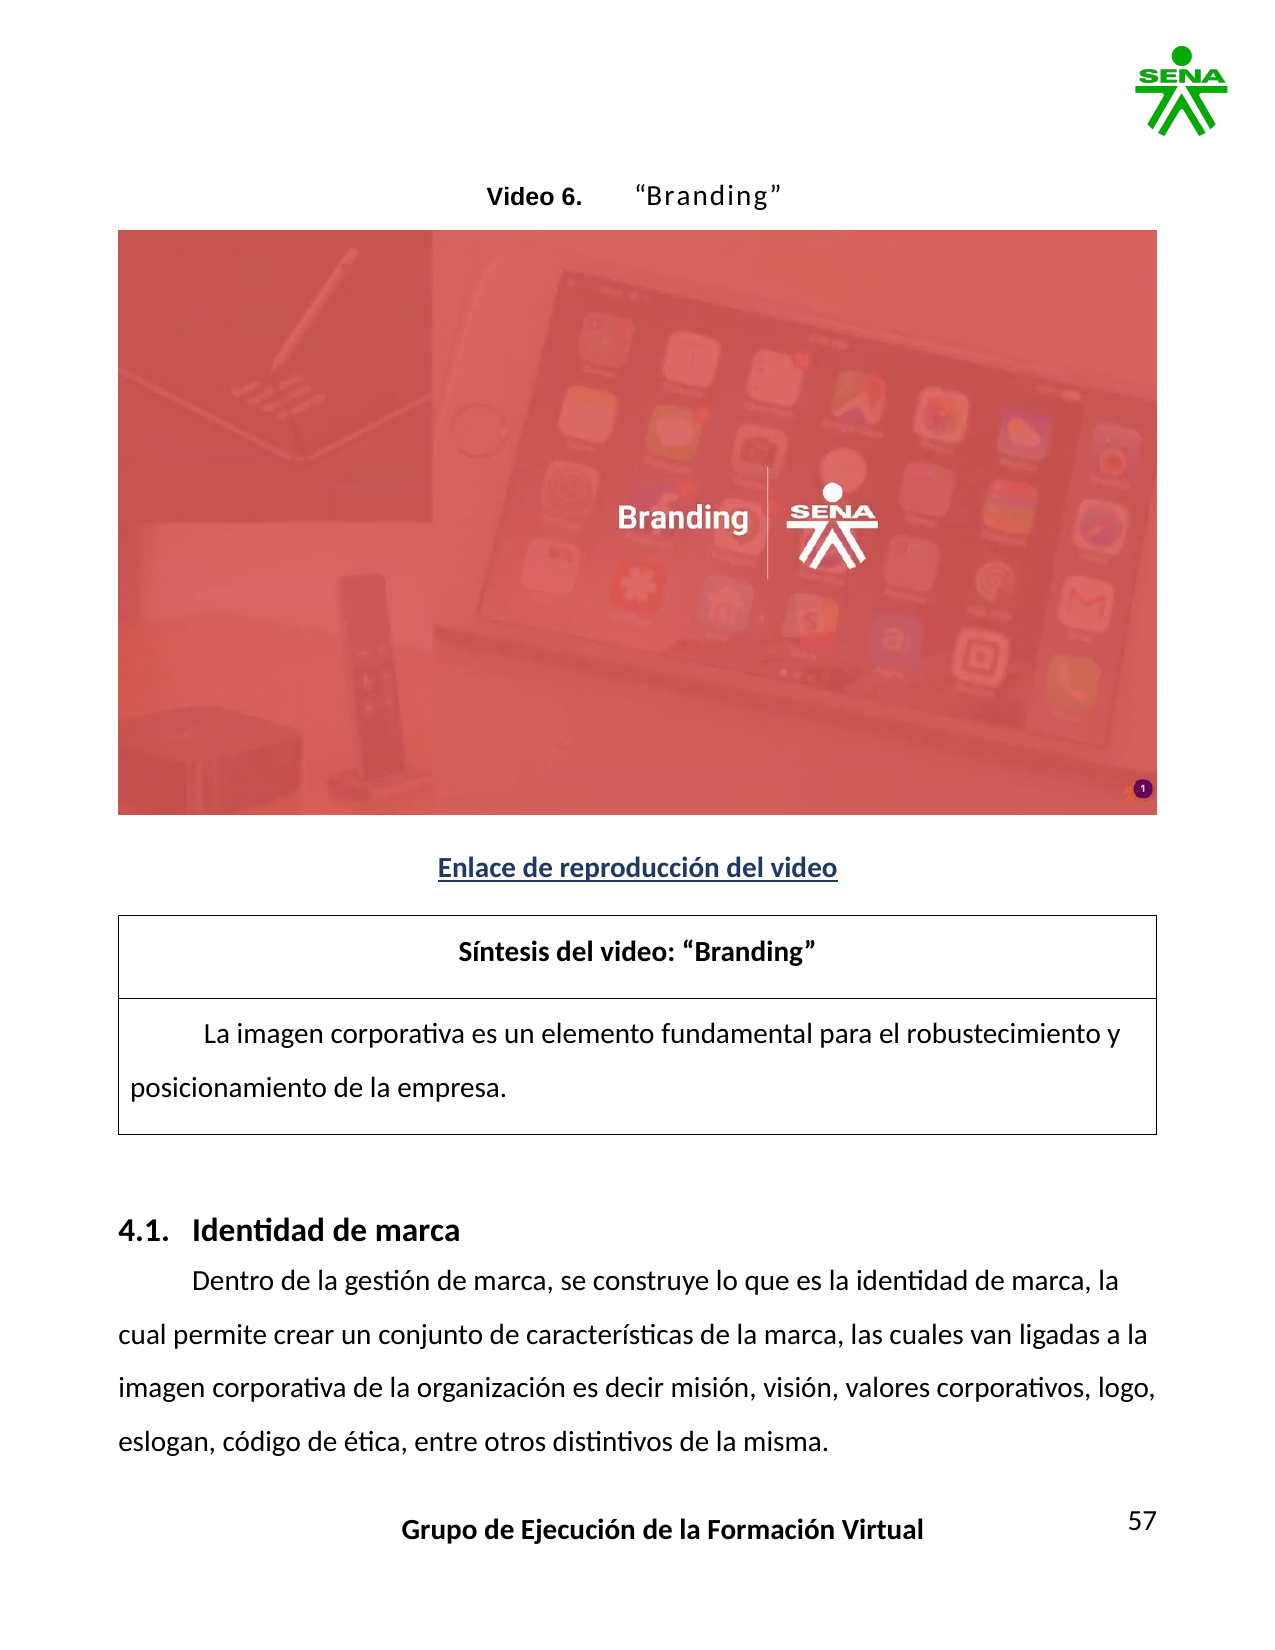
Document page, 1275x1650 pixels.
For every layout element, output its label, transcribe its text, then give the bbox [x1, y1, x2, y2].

text “Branding” [118, 177, 1152, 230]
text Enlace de reproducción del video [118, 849, 1157, 885]
text Dentro de la gestión de marca, se construye lo que es la identidad de marca, la cual permite crear un conjunto de características de la marca, las cuales van ligadas a la imagen corporativa de la organización es decir misión, visión, valores corporativos, logo, eslogan, código de ética, entre otros distintivos de la misma. [118, 1262, 1157, 1458]
picture [1135, 46, 1228, 136]
table_cell La imagen corporativa es un elemento fundamental para el robustecimiento y posicionamiento de la empresa. [119, 999, 1156, 1134]
picture [118, 230, 1157, 815]
table_header Síntesis del video: “Branding” [119, 916, 1156, 998]
subtitle Identidad de marca [118, 1209, 1157, 1250]
